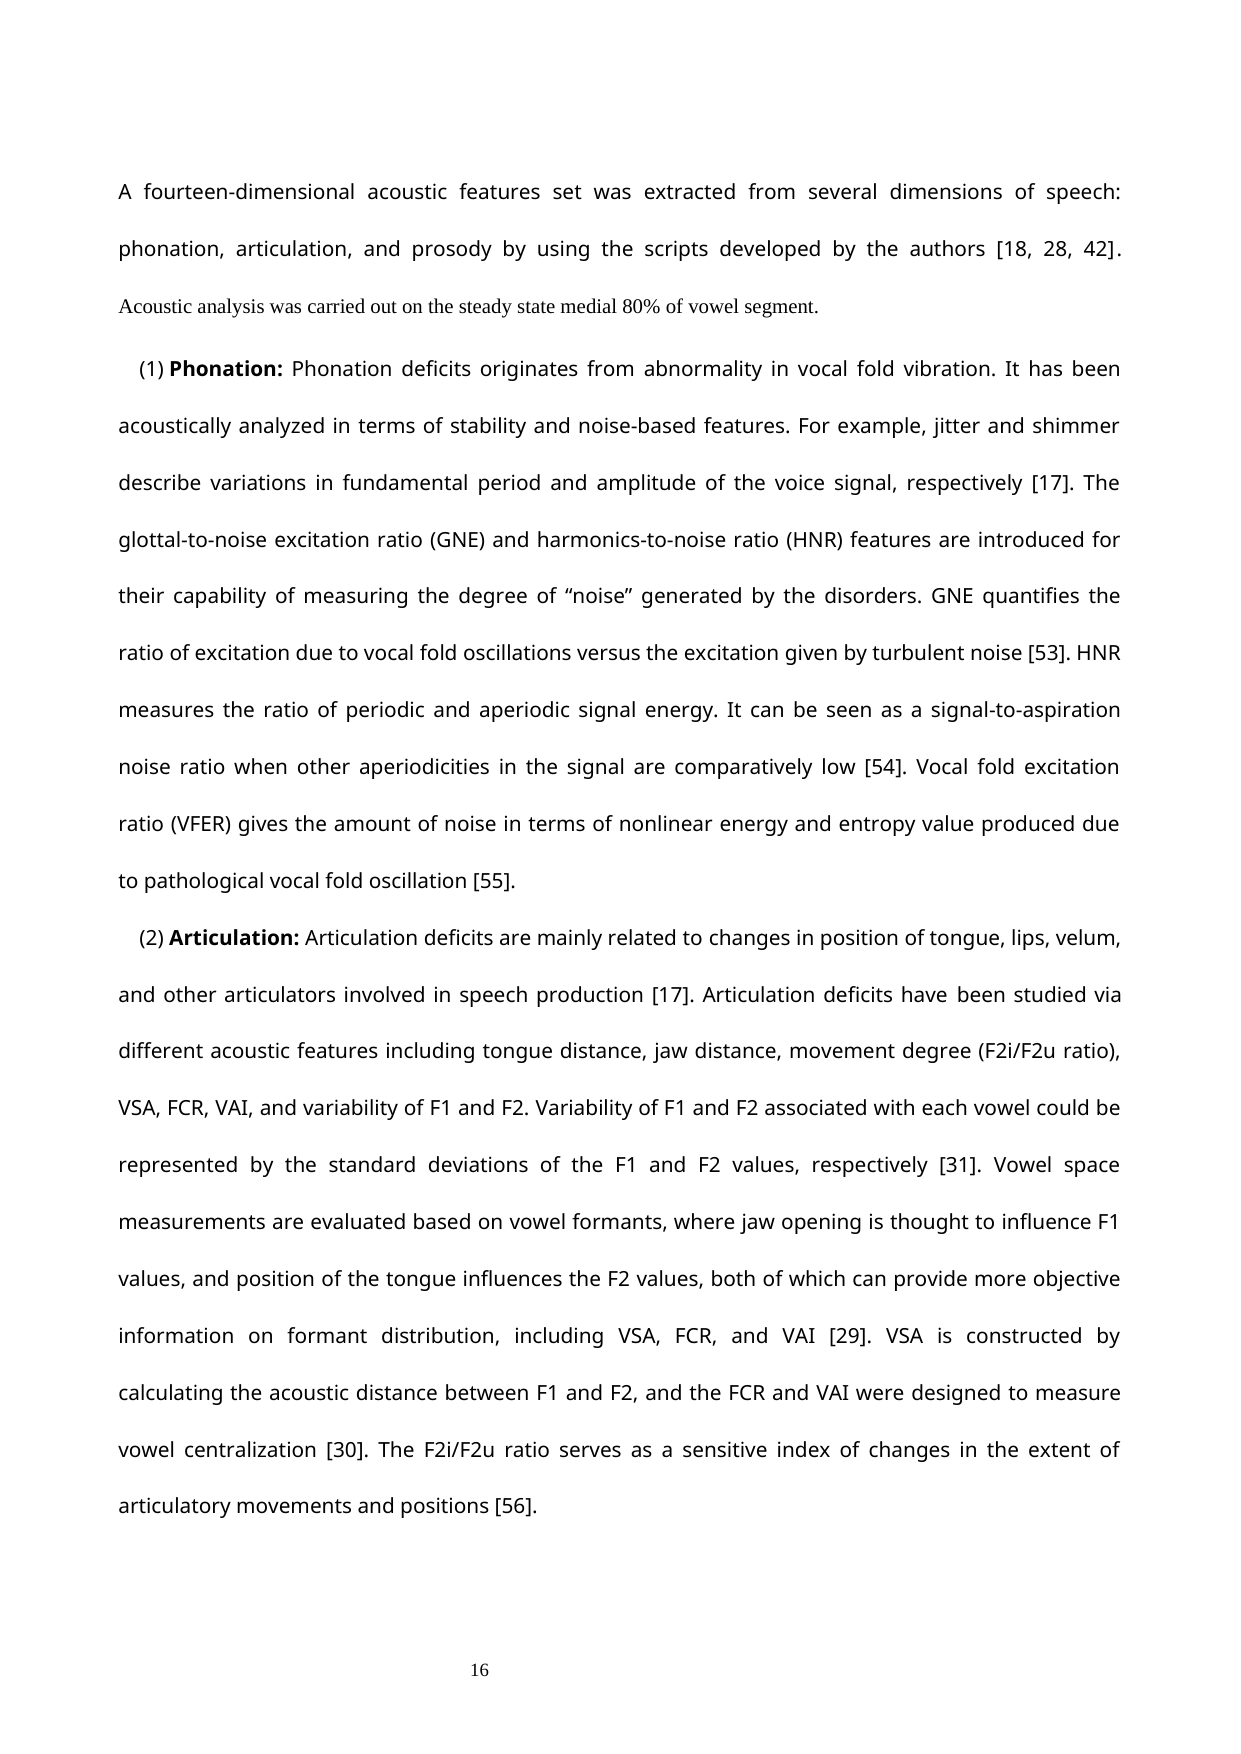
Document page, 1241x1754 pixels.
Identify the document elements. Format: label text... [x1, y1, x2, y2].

text A fourteen-dimensional acoustic features set was extracted from several dimensions of speech: phonation, articulation, and prosody by using the scripts developed by the authors [18, 28, 42]. Acoustic analysis was carried out on the steady state medial 80% of vowel segment. [118, 177, 1122, 319]
list Articulation: Articulation deficits are mainly related to changes in position of tongue, lips, velum, and other articulators involved in speech production [17]. Articulation deficits have been studied via different acoustic features including tongue distance, jaw distance, movement degree (F2i/F2u ratio), VSA, FCR, VAI, and variability of F1 and F2. Variability of F1 and F2 associated with each vowel could be represented by the standard deviations of the F1 and F2 values, respectively [31]. Vowel space measurements are evaluated based on vowel formants, where jaw opening is thought to influence F1 values, and position of the tongue influences the F2 values, both of which can provide more objective information on formant distribution, including VSA, FCR, and VAI [29]. VSA is constructed by calculating the acoustic distance between F1 and F2, and the FCR and VAI were designed to measure vowel centralization [30]. The F2i/F2u ratio serves as a sensitive index of changes in the extent of articulatory movements and positions [56]. [118, 923, 1122, 1520]
list Phonation: Phonation deficits originates from abnormality in vocal fold vibration. It has been acoustically analyzed in terms of stability and noise-based features. For example, jitter and shimmer describe variations in fundamental period and amplitude of the voice signal, respectively [17]. The glottal-to-noise excitation ratio (GNE) and harmonics-to-noise ratio (HNR) features are introduced for their capability of measuring the degree of “noise” generated by the disorders. GNE quantifies the ratio of excitation due to vocal fold oscillations versus the excitation given by turbulent noise [53]. HNR measures the ratio of periodic and aperiodic signal energy. It can be seen as a signal-to-aspiration noise ratio when other aperiodicities in the signal are comparatively low [54]. Vocal fold excitation ratio (VFER) gives the amount of noise in terms of nonlinear energy and entropy value produced due to pathological vocal fold oscillation [55]. [118, 354, 1122, 894]
